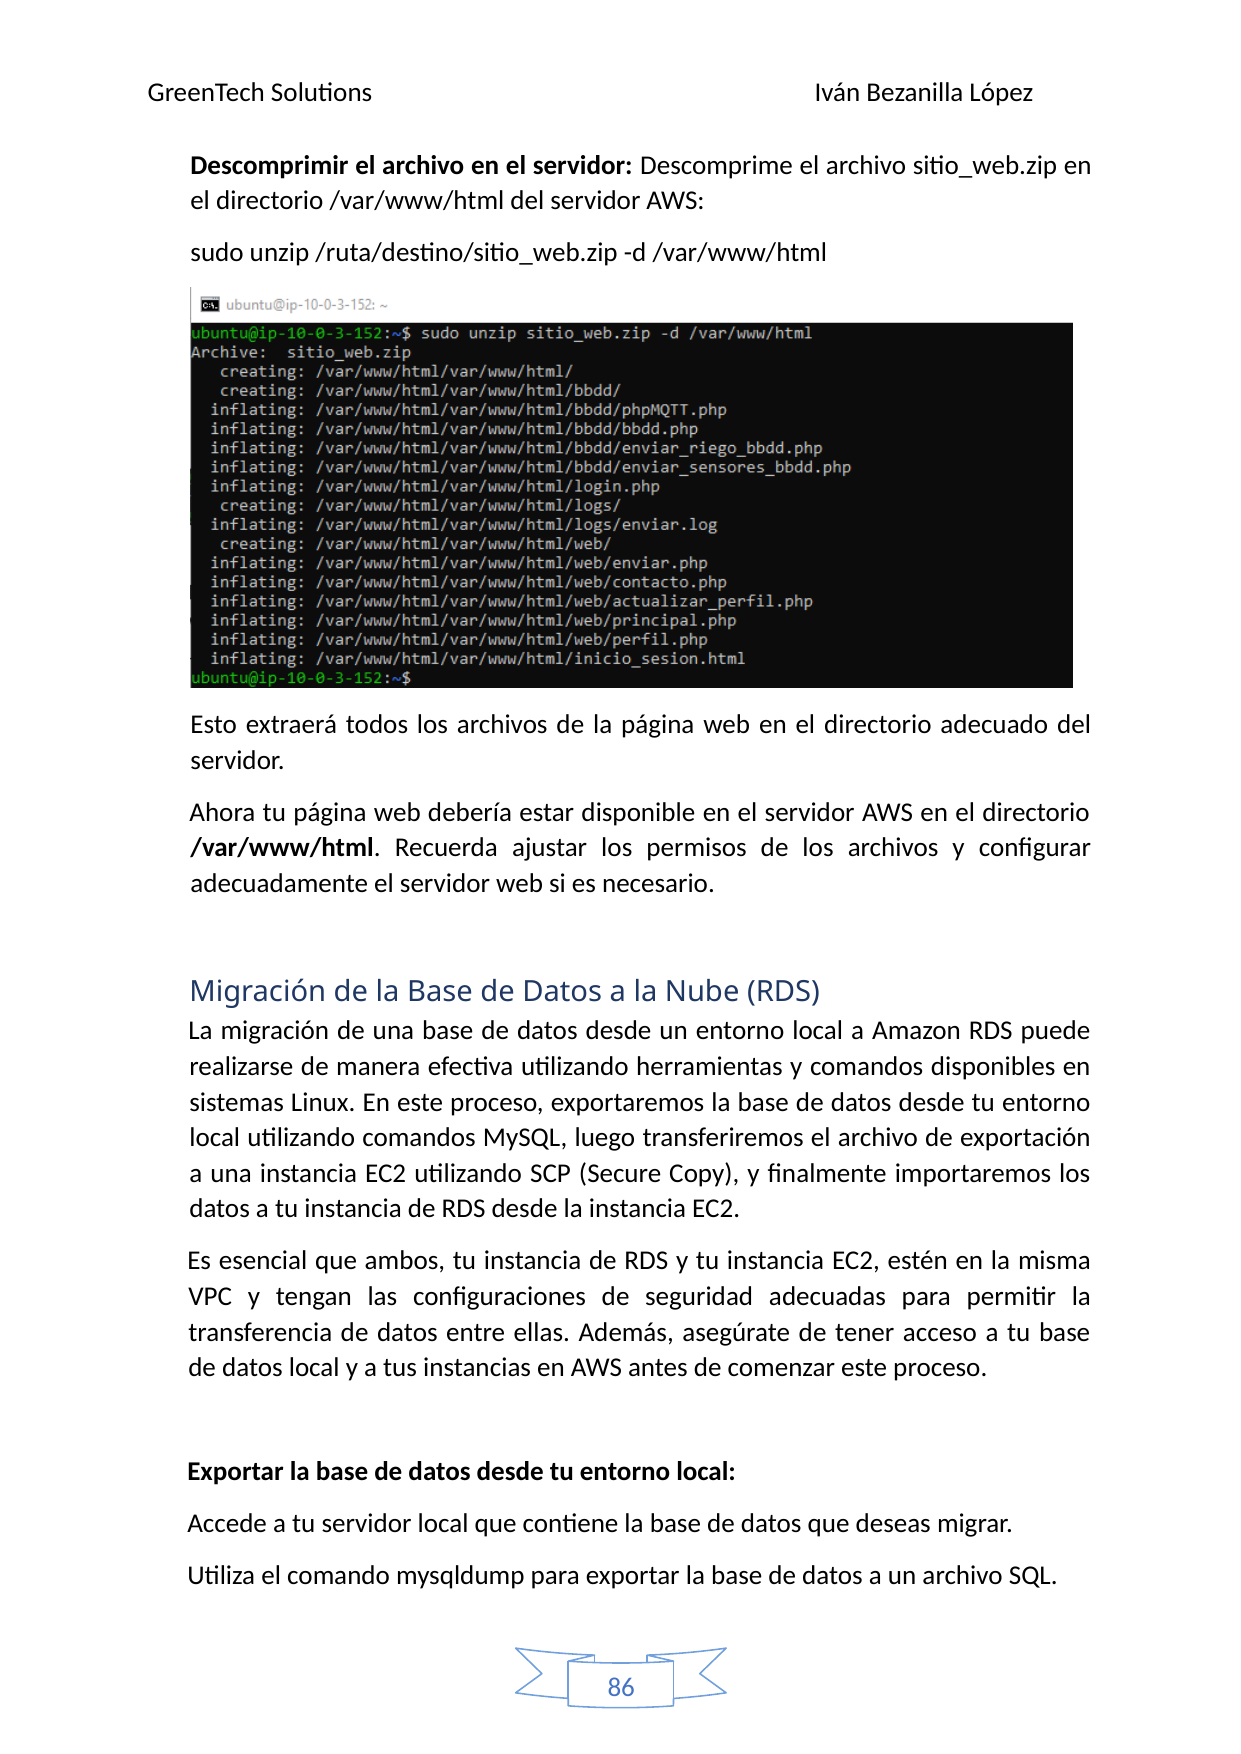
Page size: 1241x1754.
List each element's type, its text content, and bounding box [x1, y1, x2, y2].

text Utiliza el comando mysqldump para exportar la base de datos a un archivo SQL. [148, 1558, 1092, 1591]
text La migración de una base de datos desde un entorno local a Amazon RDS puede realizarse de manera efectiva utilizando herramientas y comandos disponibles en sistemas Linux. En este proceso, exportaremos la base de datos desde tu entorno local utilizando comandos MySQL, luego transferiremos el archivo de exportación a una instancia EC2 utilizando SCP (Secure Copy), y finalmente importaremos los datos a tu instancia de RDS desde la instancia EC2. [188, 1013, 1092, 1224]
text Descomprimir el archivo en el servidor: Descomprime el archivo sitio_web.zip en el directorio /var/www/html del servidor AWS: [190, 148, 1092, 216]
picture [190, 287, 1073, 688]
text Esto extraerá todos los archivos de la página web en el directorio adecuado del servidor. [190, 707, 1092, 776]
text Exportar la base de datos desde tu entorno local: [148, 1454, 1092, 1487]
text Ahora tu página web debería estar disponible en el servidor AWS en el directorio /var/www/html. Recuerda ajustar los permisos de los archivos y configurar adecuadamente el servidor web si es necesario. [189, 795, 1092, 899]
subtitle Migración de la Base de Datos a la Nube (RDS) [148, 971, 1092, 1010]
text sudo unzip /ruta/destino/sitio_web.zip -d /var/www/html [148, 236, 1092, 269]
text Accede a tu servidor local que contiene la base de datos que deseas migrar. [148, 1506, 1092, 1539]
text Es esencial que ambos, tu instancia de RDS y tu instancia EC2, estén en la misma VPC y tengan las configuraciones de seguridad adecuadas para permitir la transferencia de datos entre ellas. Además, asegúrate de tener acceso a tu base de datos local y a tus instancias en AWS antes de comenzar este proceso. [187, 1243, 1092, 1383]
